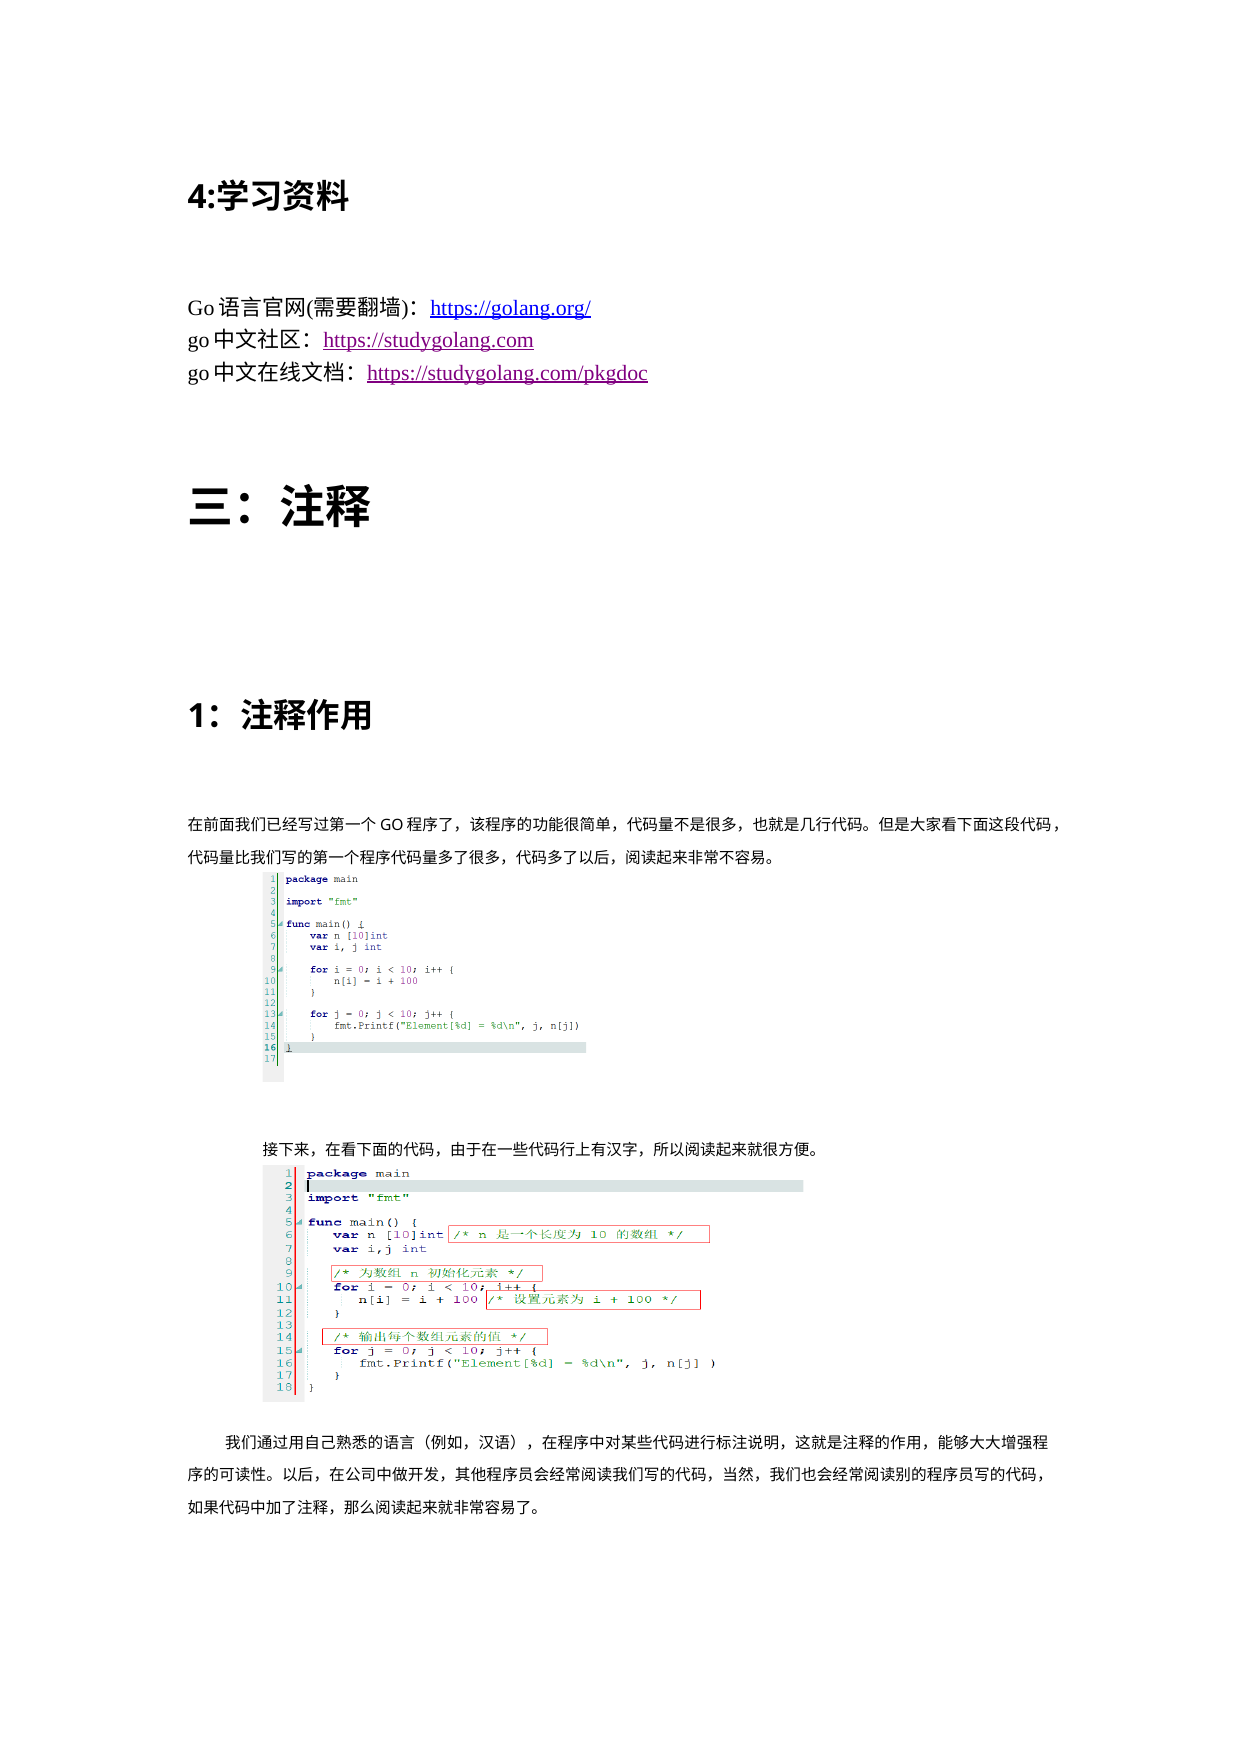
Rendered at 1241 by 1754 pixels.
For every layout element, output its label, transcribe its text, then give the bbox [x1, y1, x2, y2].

text go中文社区：https://studygolang.com [187, 322, 1053, 354]
picture [262, 1165, 804, 1402]
text Go语言官网(需要翻墙)：https://golang.org/ [187, 289, 1053, 322]
picture [262, 872, 587, 1082]
text 我们通过用自己熟悉的语言（例如，汉语），在程序中对某些代码进行标注说明，这就是注释的作用，能够大大增强程序的可读性。以后，在公司中做开发，其他程序员会经常阅读我们写的代码，当然，我们也会经常阅读别的程序员写的代码，如果代码中加了注释，那么阅读起来就非常容易了。 [187, 1425, 1053, 1523]
subtitle 1：注释作用 [187, 680, 1053, 745]
text go中文在线文档：https://studygolang.com/pkgdoc [187, 354, 1053, 387]
text 接下来，在看下面的代码，由于在一些代码行上有汉字，所以阅读起来就很方便。 [262, 1133, 1053, 1165]
text 在前面我们已经写过第一个GO程序了，该程序的功能很简单，代码量不是很多，也就是几行代码。但是大家看下面这段代码，代码量比我们写的第一个程序代码量多了很多，代码多了以后，阅读起来非常不容易。 [187, 808, 1053, 873]
subtitle 三：注释 [187, 455, 1053, 552]
subtitle 4:学习资料 [187, 162, 1053, 227]
